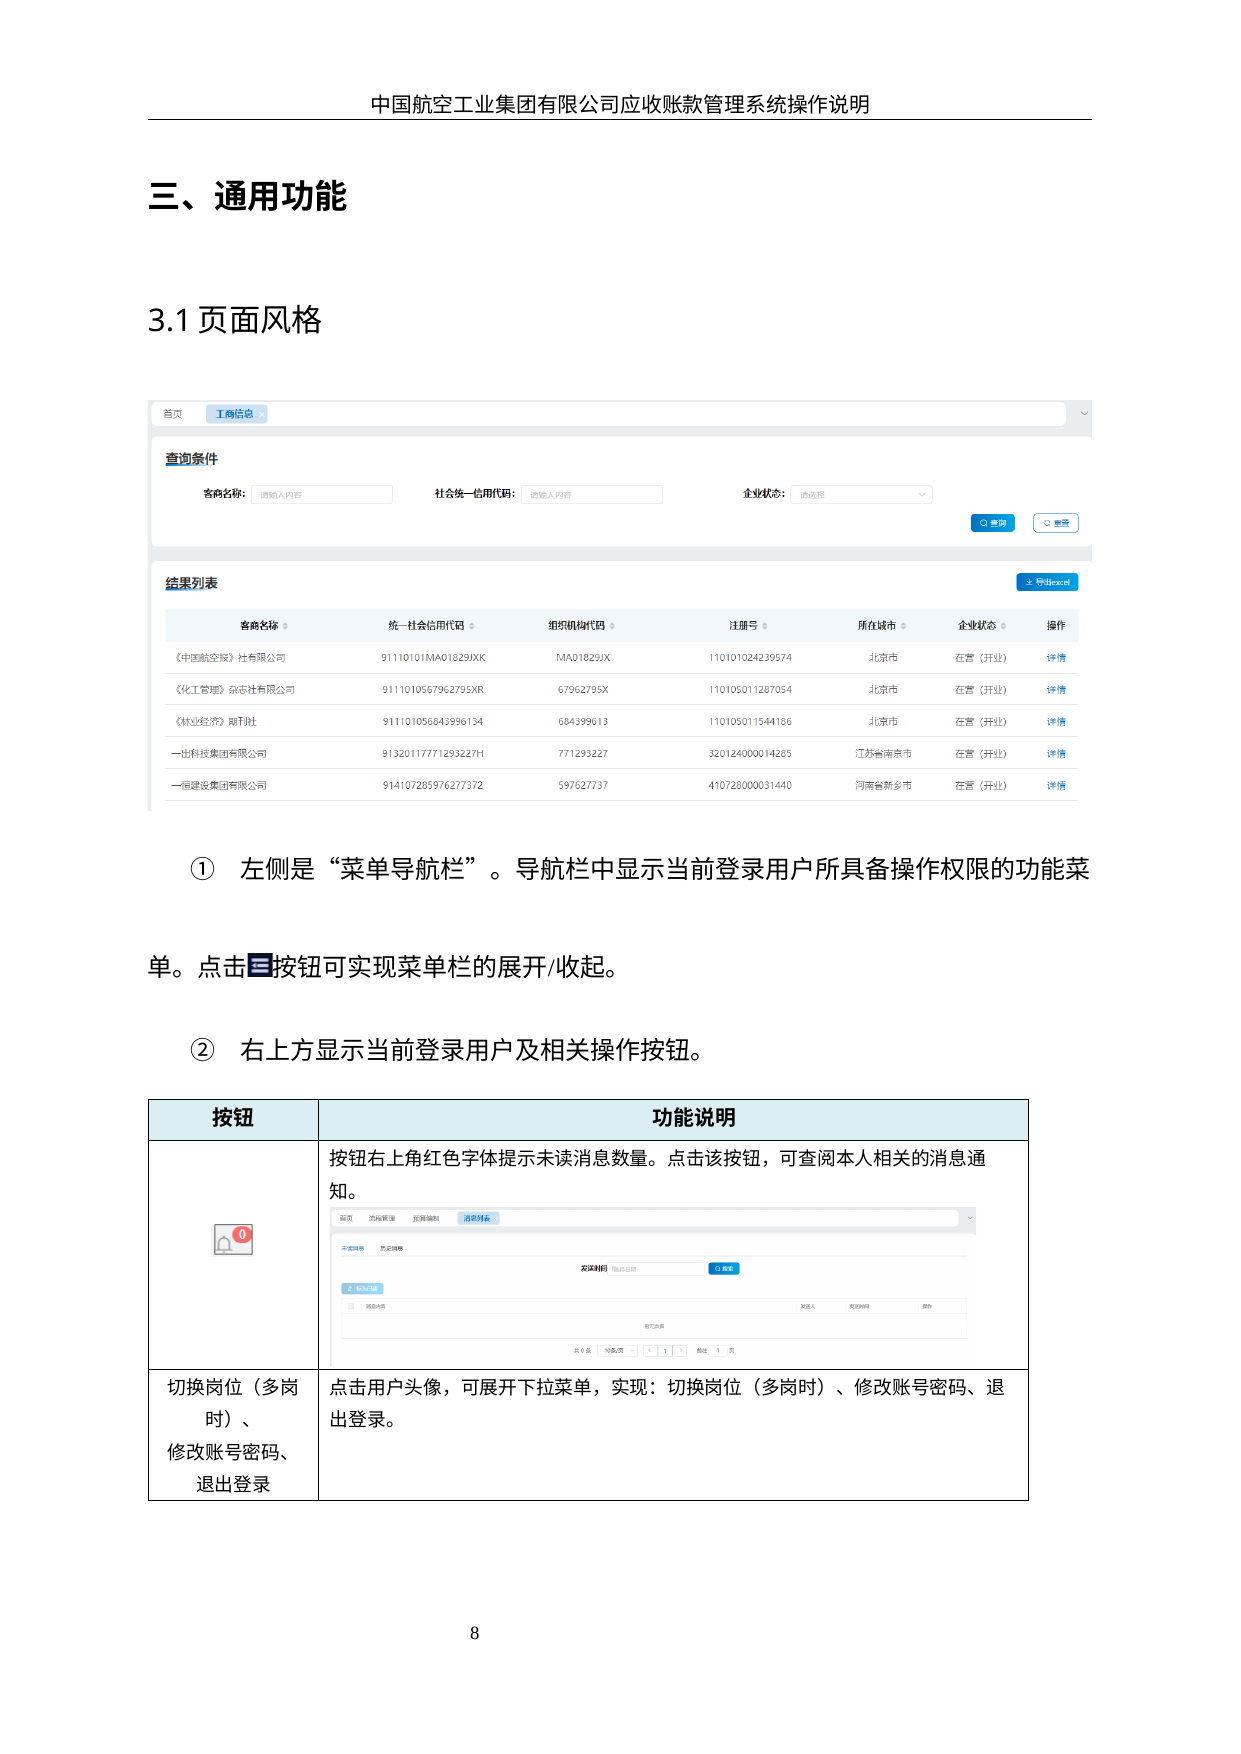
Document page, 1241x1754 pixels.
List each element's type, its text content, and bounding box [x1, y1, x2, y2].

list 左侧是“菜单导航栏”。导航栏中显示当前登录用户所具备操作权限的功能菜单。点击按钮可实现菜单栏的展开/收起。 [148, 835, 1092, 998]
table_header 功能说明 [319, 1100, 1028, 1140]
list 右上方显示当前登录用户及相关操作按钮。 [148, 1016, 1092, 1081]
subtitle 页面风格 [148, 285, 1092, 350]
picture [329, 1207, 977, 1367]
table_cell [149, 1370, 318, 1500]
picture [147, 400, 1092, 811]
picture [209, 1222, 257, 1259]
table_cell 按钮右上角红色字体提示未读消息数量。点击该按钮，可查阅本人相关的消息通知。 [319, 1141, 1028, 1369]
table_header 按钮 [149, 1100, 318, 1140]
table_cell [319, 1370, 1028, 1500]
table_cell [149, 1141, 318, 1369]
subtitle 通用功能 [148, 162, 1092, 227]
picture [247, 953, 273, 977]
